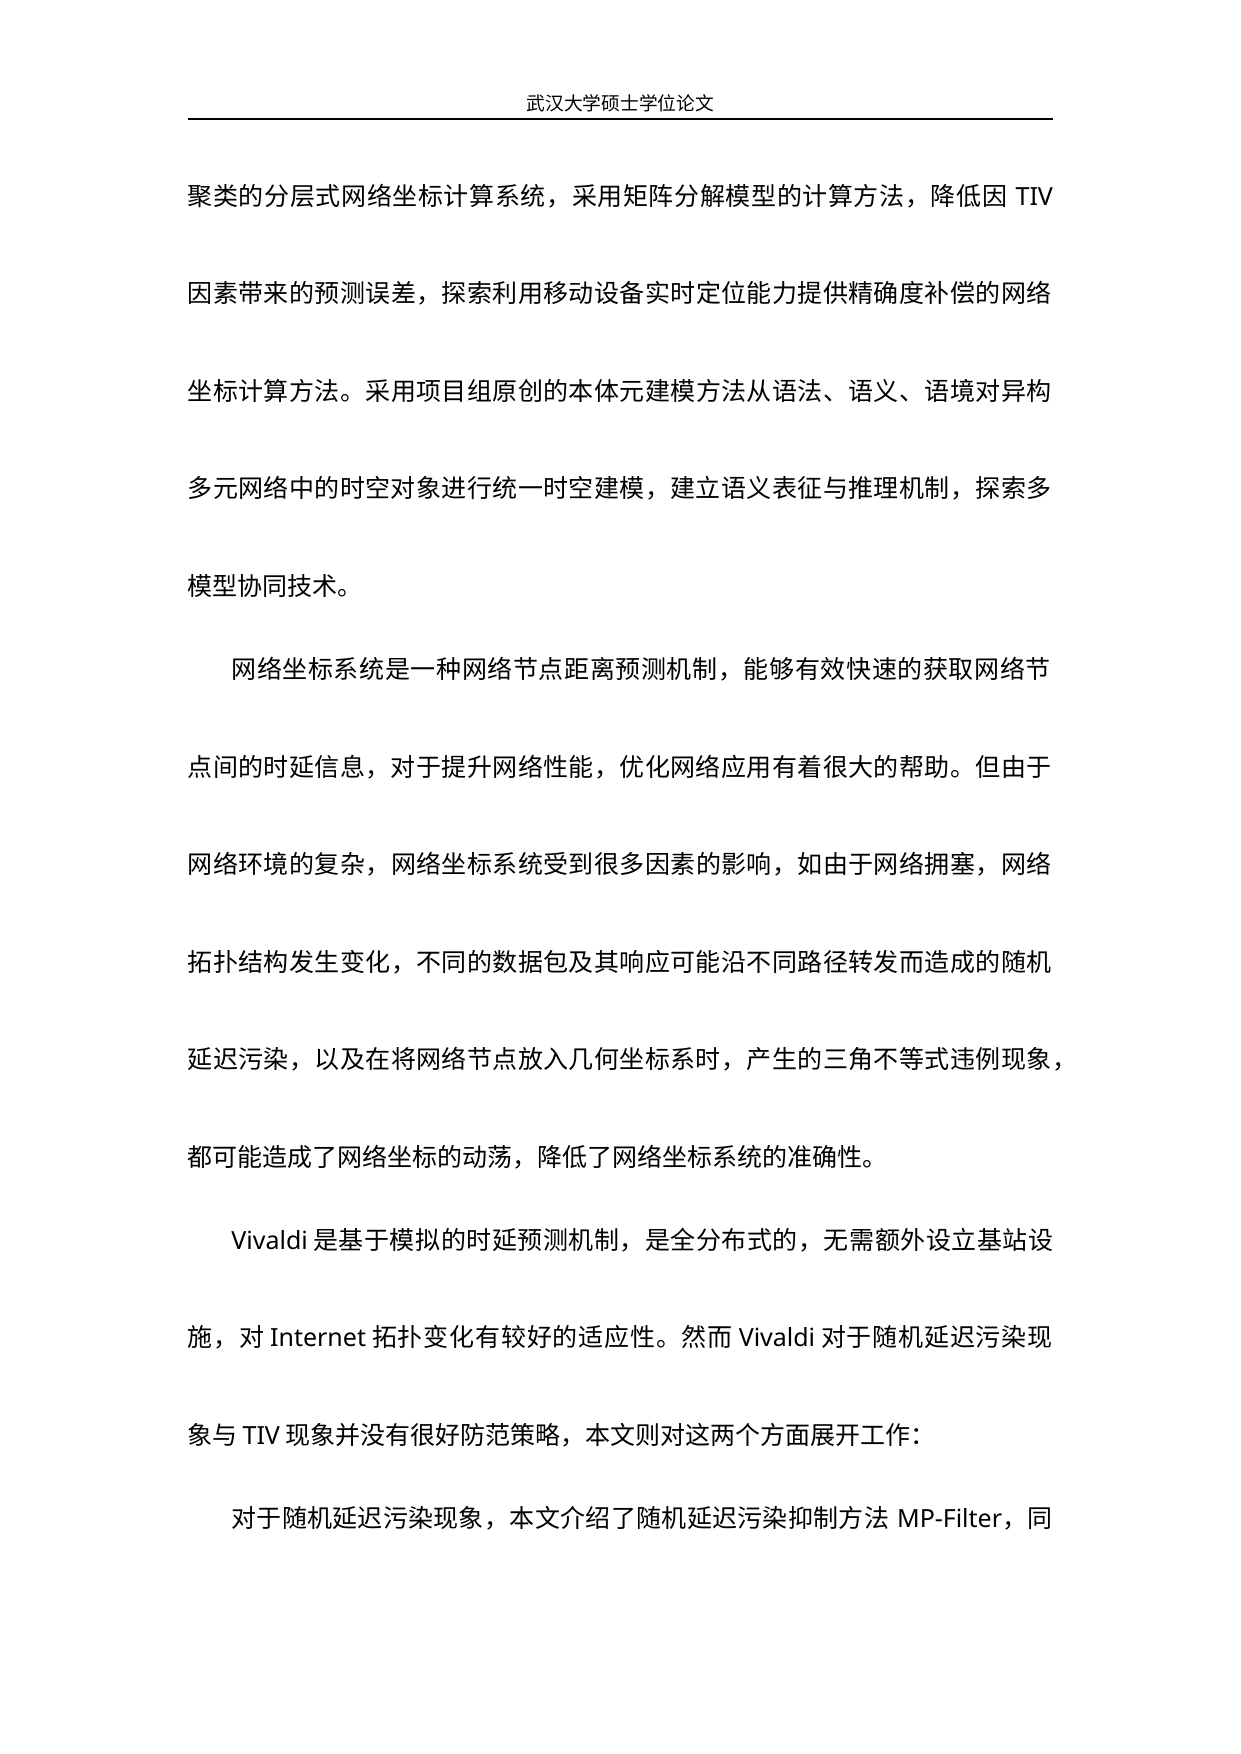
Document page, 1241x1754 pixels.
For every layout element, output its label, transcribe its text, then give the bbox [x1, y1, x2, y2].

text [187, 1484, 1053, 1549]
text 网络坐标系统是一种网络节点距离预测机制，能够有效快速的获取网络节点间的时延信息，对于提升网络性能，优化网络应用有着很大的帮助。但由于网络环境的复杂，网络坐标系统受到很多因素的影响，如由于网络拥塞，网络拓扑结构发生变化，不同的数据包及其响应可能沿不同路径转发而造成的随机延迟污染，以及在将网络节点放入几何坐标系时，产生的三角不等式违例现象，都可能造成了网络坐标的动荡，降低了网络坐标系统的准确性。 [187, 635, 1053, 1188]
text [187, 162, 1053, 617]
text Vivaldi是基于模拟的时延预测机制，是全分布式的，无需额外设立基站设施，对Internet拓扑变化有较好的适应性。然而Vivaldi对于随机延迟污染现象与TIV现象并没有很好防范策略，本文则对这两个方面展开工作： [187, 1206, 1053, 1466]
